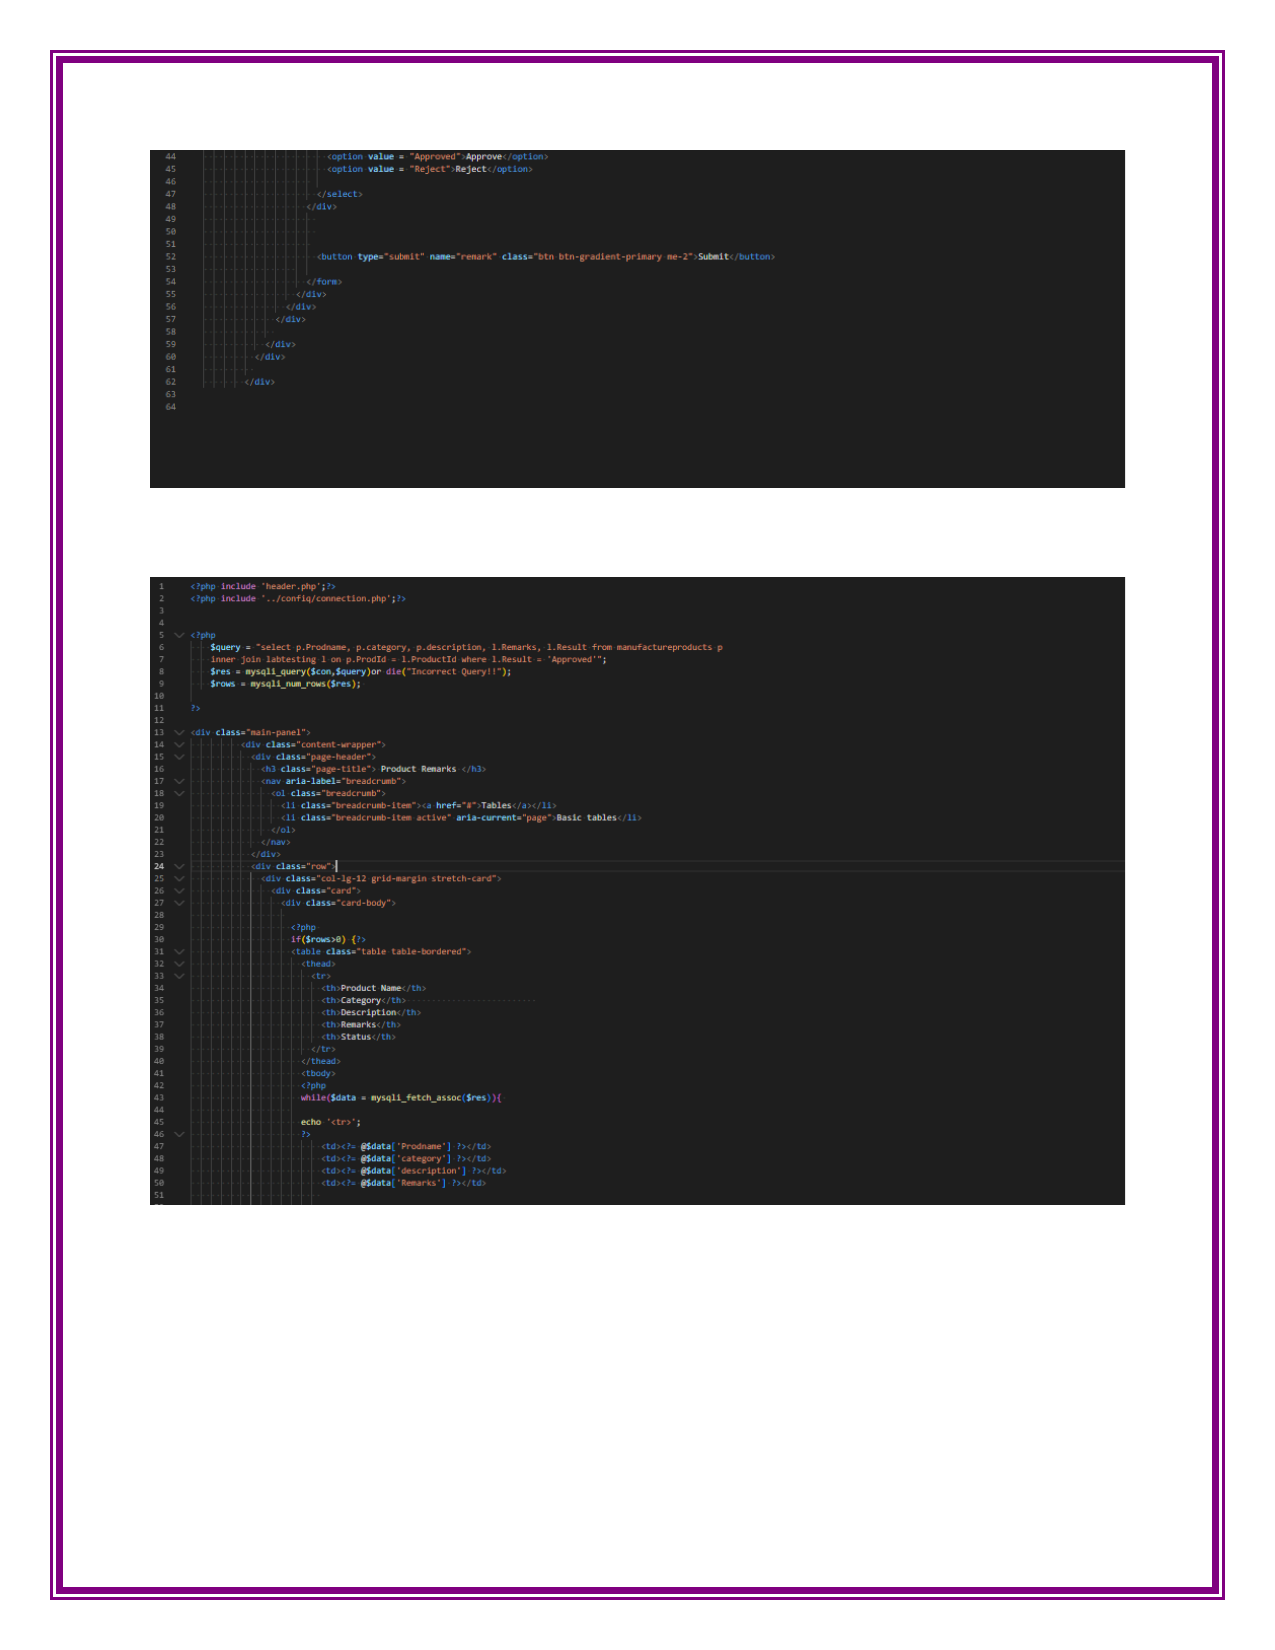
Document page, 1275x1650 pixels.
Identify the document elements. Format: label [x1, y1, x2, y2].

picture [150, 150, 1125, 488]
picture [150, 577, 1125, 1205]
